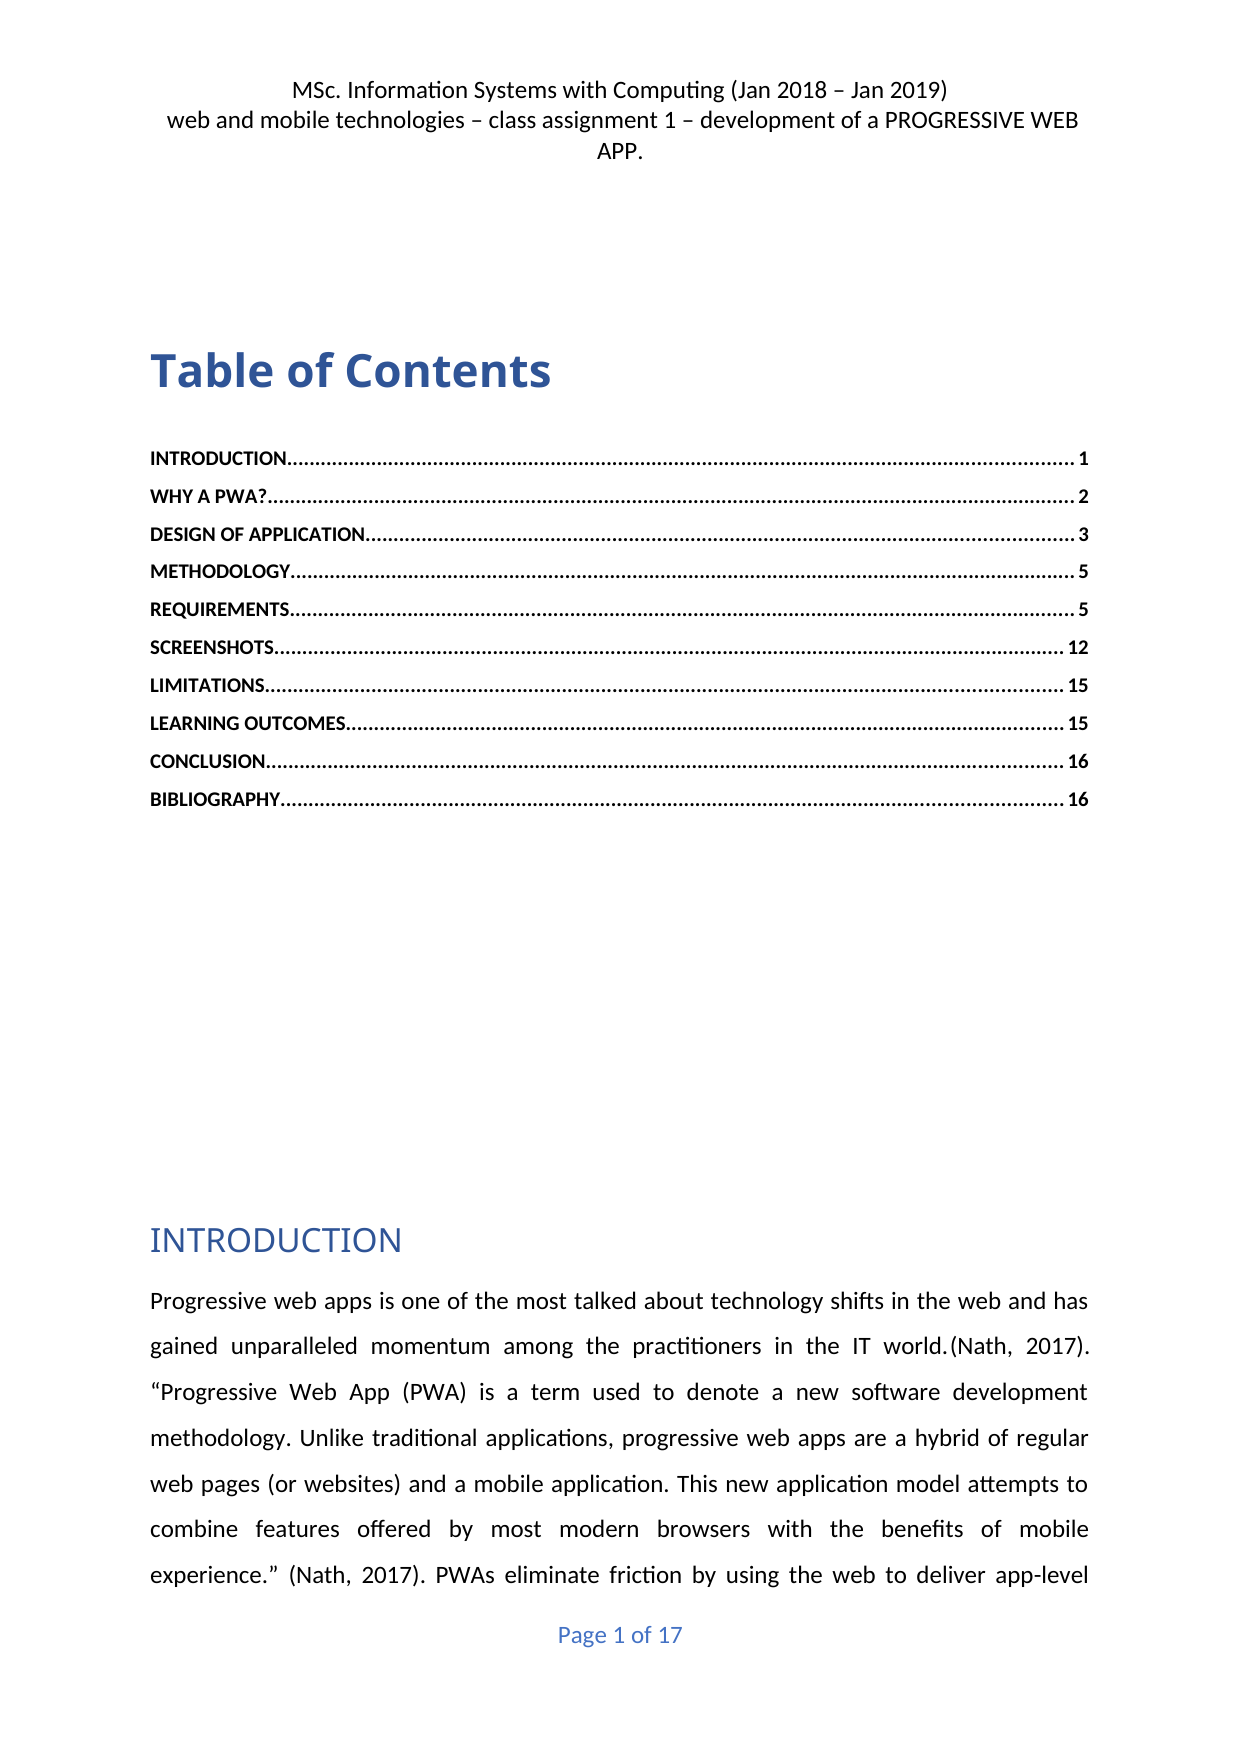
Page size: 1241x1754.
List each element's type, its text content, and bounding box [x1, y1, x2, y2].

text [150, 1285, 1090, 1590]
subtitle INTRODUCTION [150, 1217, 1090, 1262]
